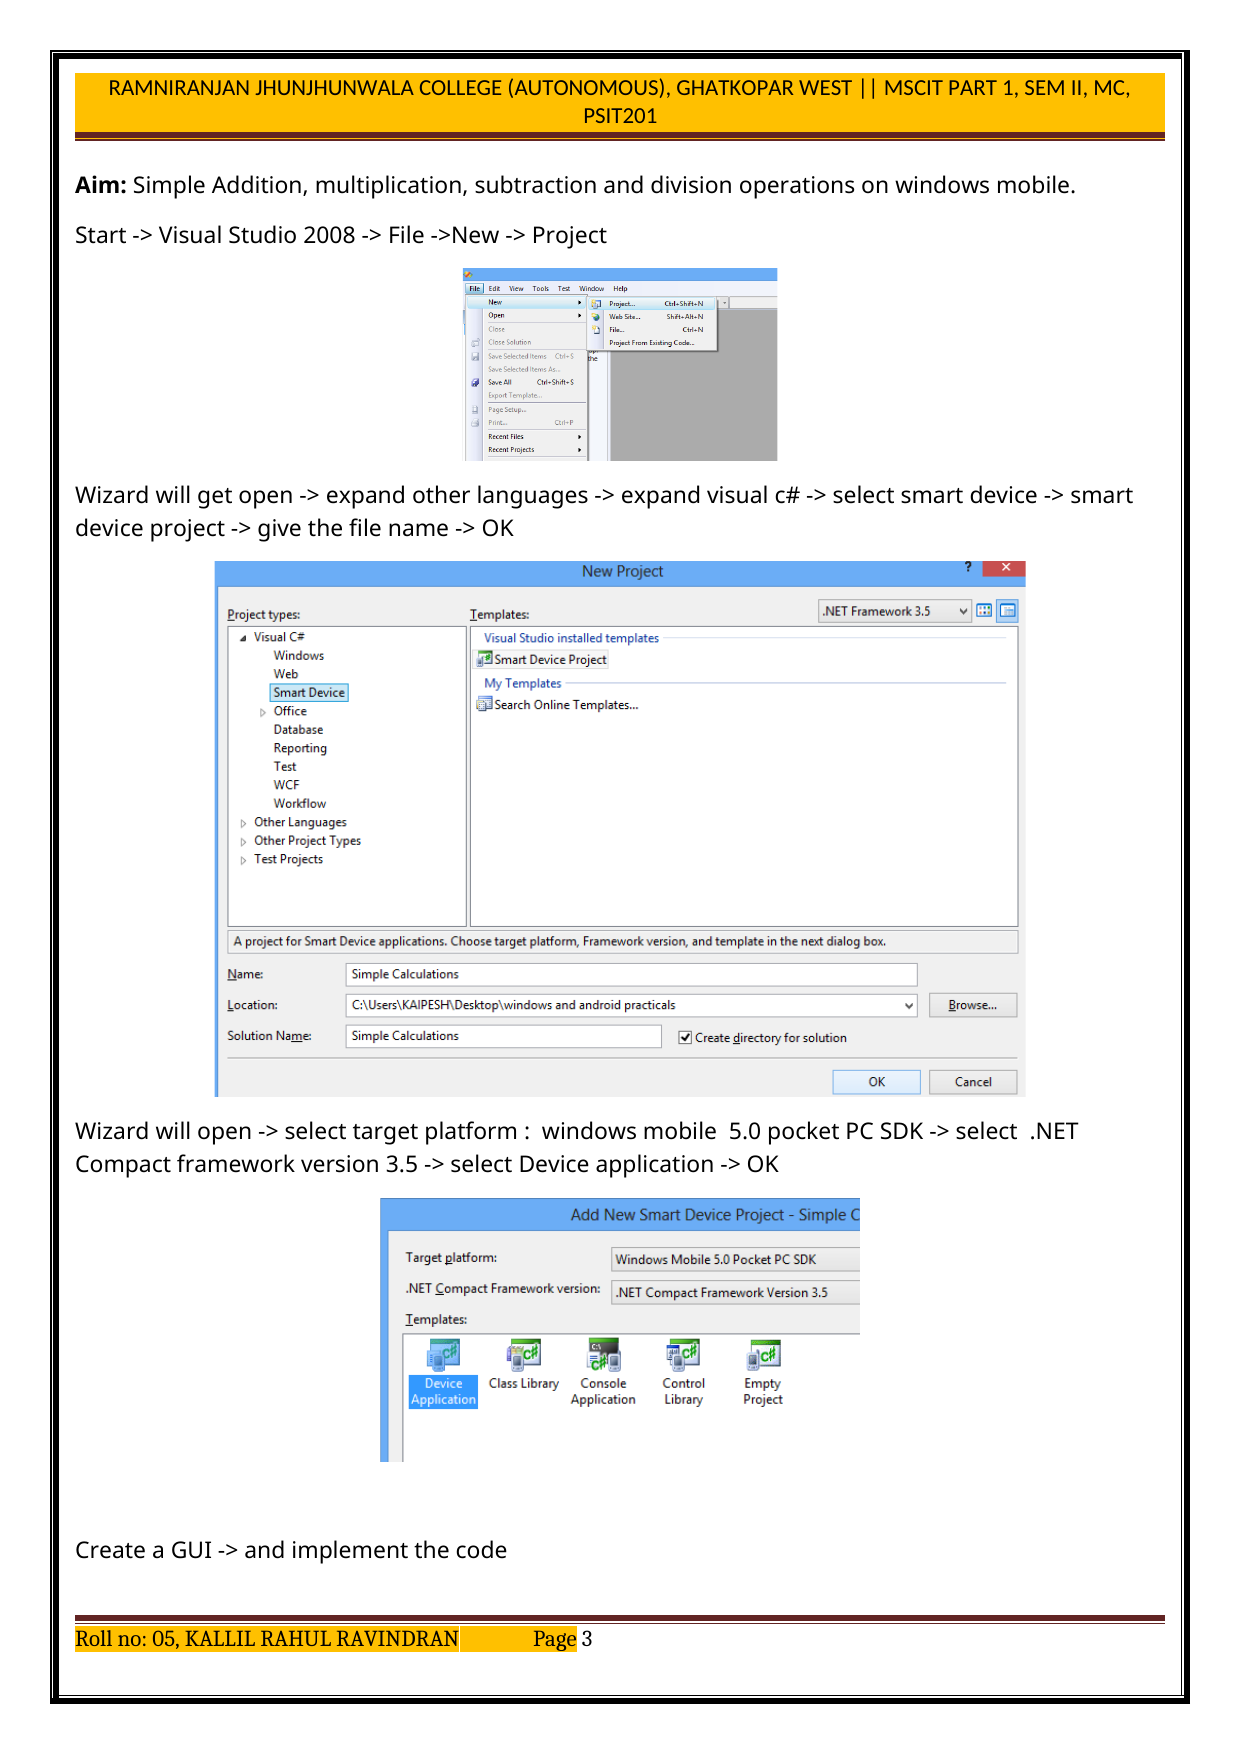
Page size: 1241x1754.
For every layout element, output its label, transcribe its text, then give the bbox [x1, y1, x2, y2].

picture [462, 268, 778, 461]
text Start -> Visual Studio 2008 -> File ->New -> Project [75, 219, 1165, 250]
text Wizard will get open -> expand other languages -> expand visual c# -> select smart device -> smart device project -> give the file name -> OK [75, 479, 1165, 543]
text Create a GUI -> and implement the code [75, 1534, 1165, 1565]
text Aim: Simple Addition, multiplication, subtraction and division operations on windows mobile. [75, 169, 1165, 200]
text Wizard will open -> select target platform : windows mobile 5.0 pocket PC SDK -> select .NET Compact framework version 3.5 -> select Device application -> OK [75, 1115, 1165, 1180]
picture [380, 1198, 860, 1462]
picture [214, 561, 1026, 1097]
